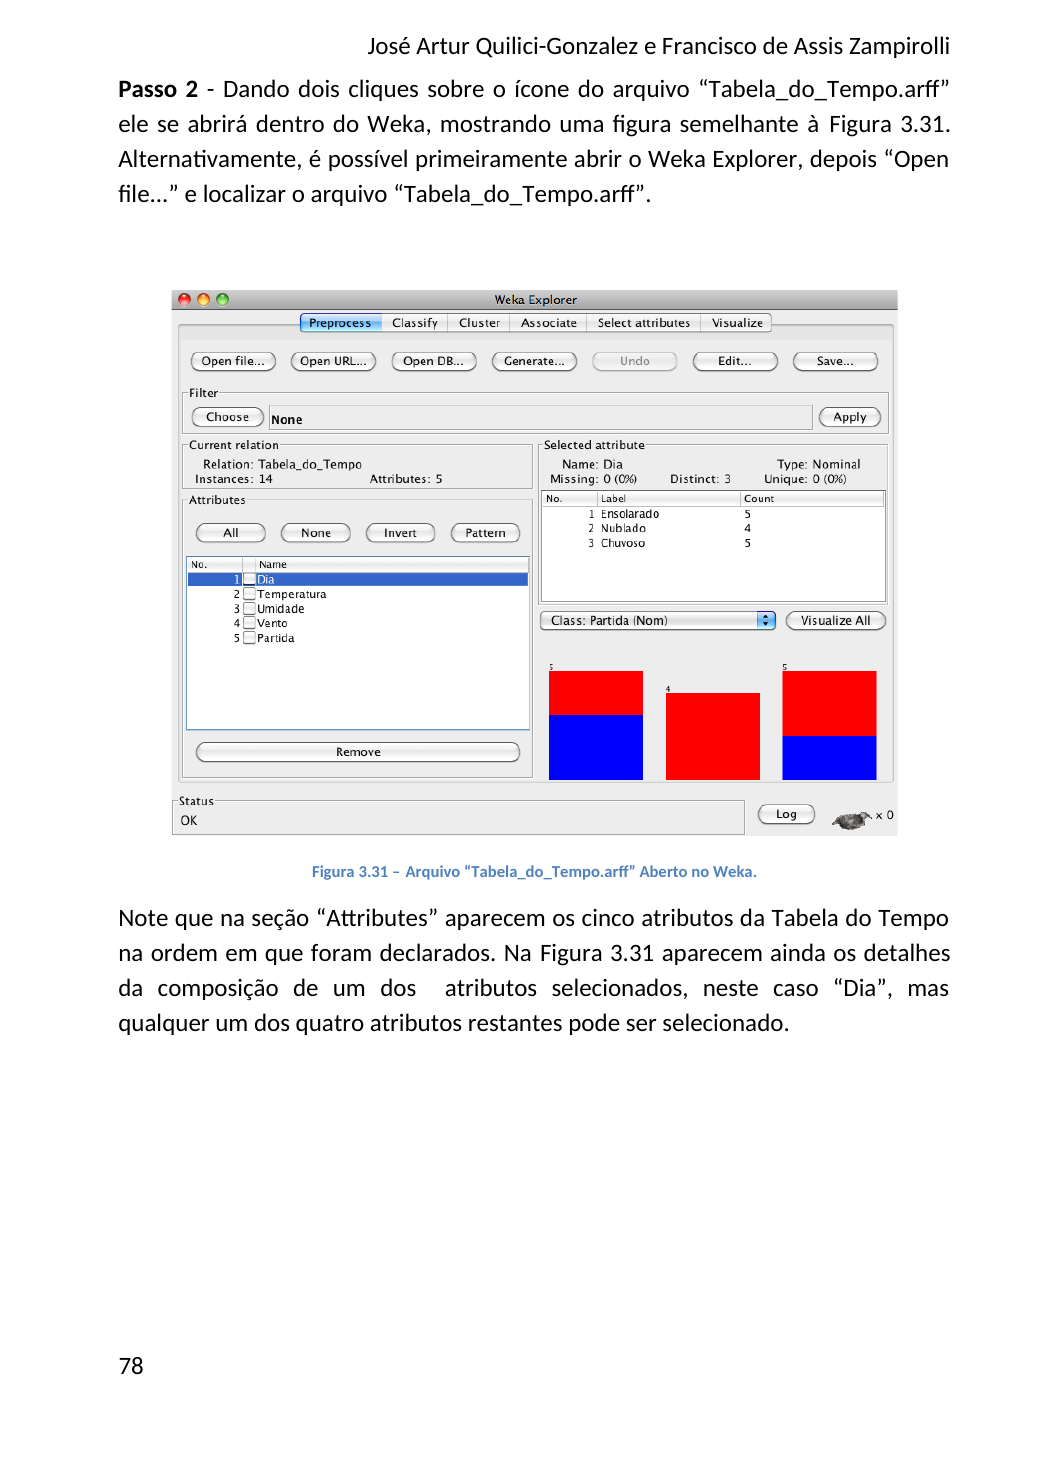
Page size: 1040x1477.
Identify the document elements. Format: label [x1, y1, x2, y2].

picture [171, 290, 898, 836]
